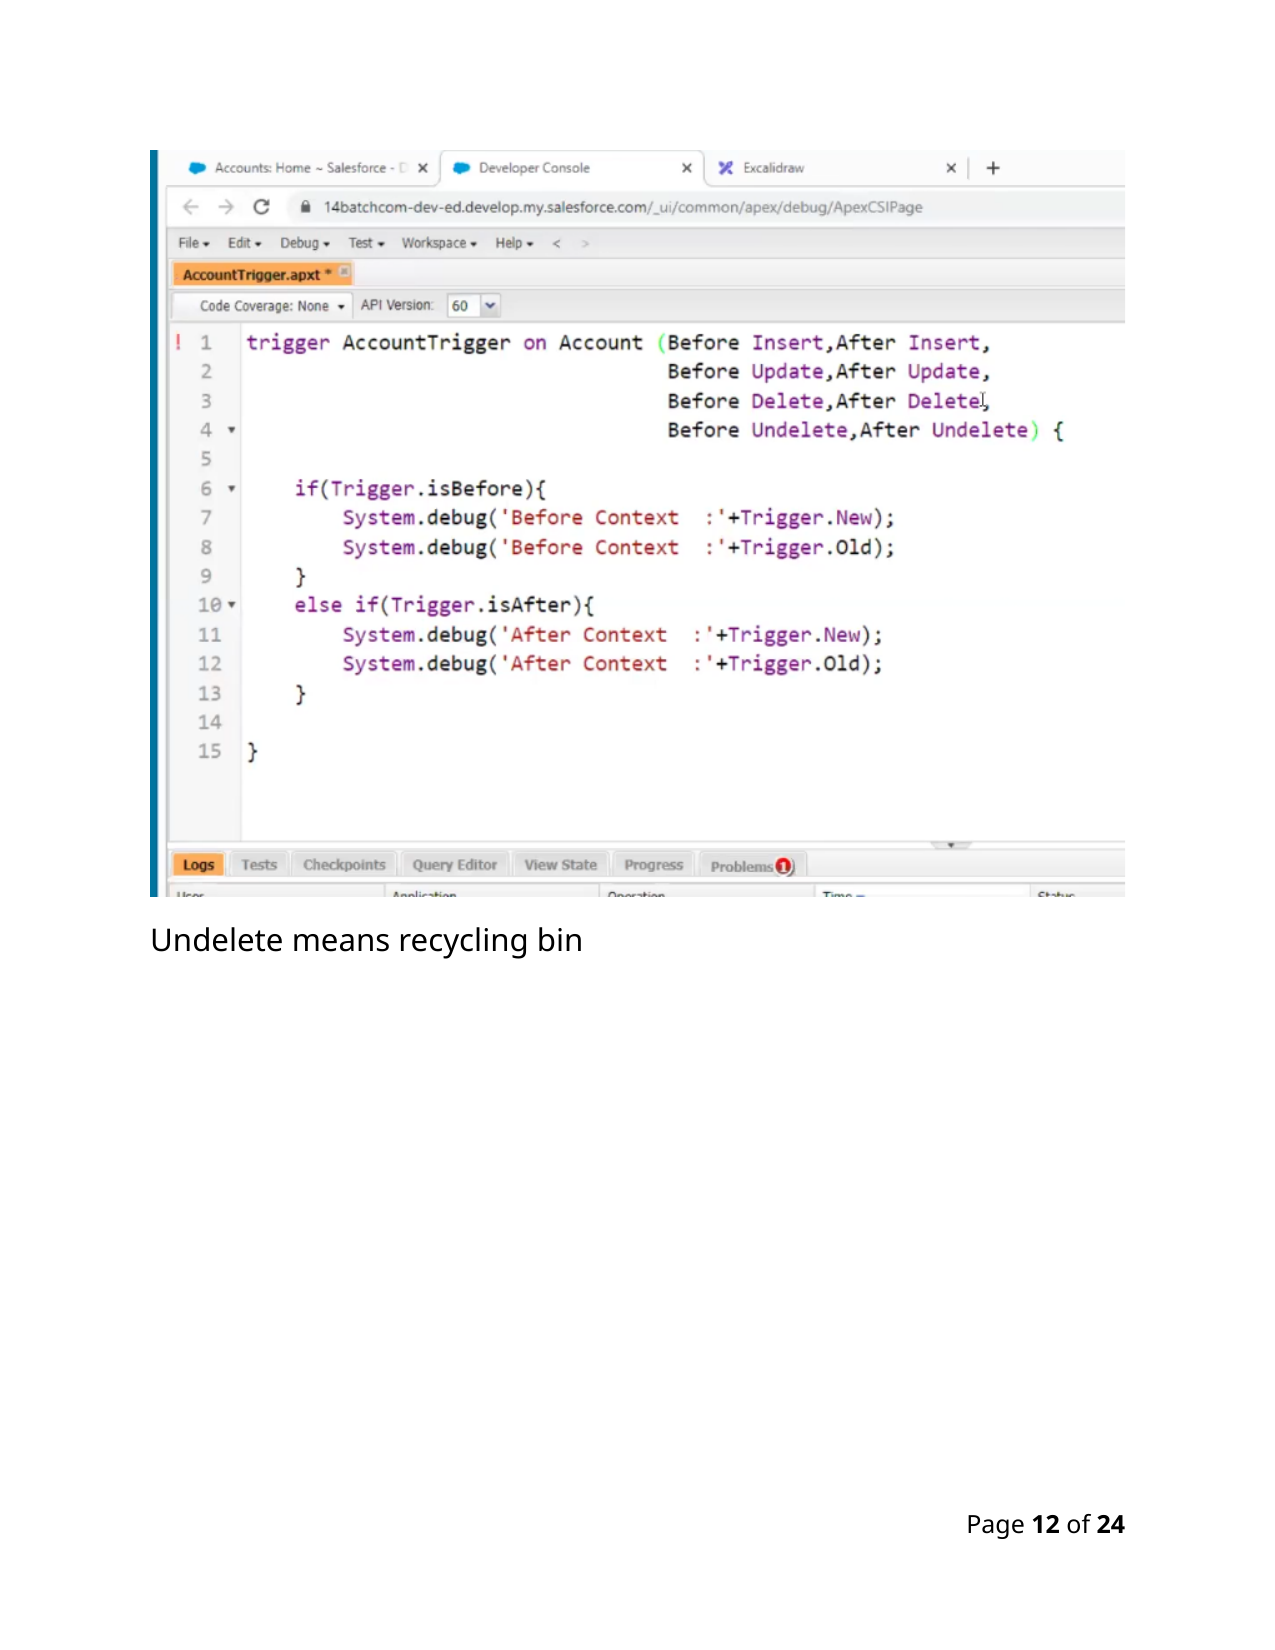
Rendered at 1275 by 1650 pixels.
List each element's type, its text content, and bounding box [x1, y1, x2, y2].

text Undelete means recycling bin [150, 918, 1125, 961]
picture [157, 150, 1125, 897]
